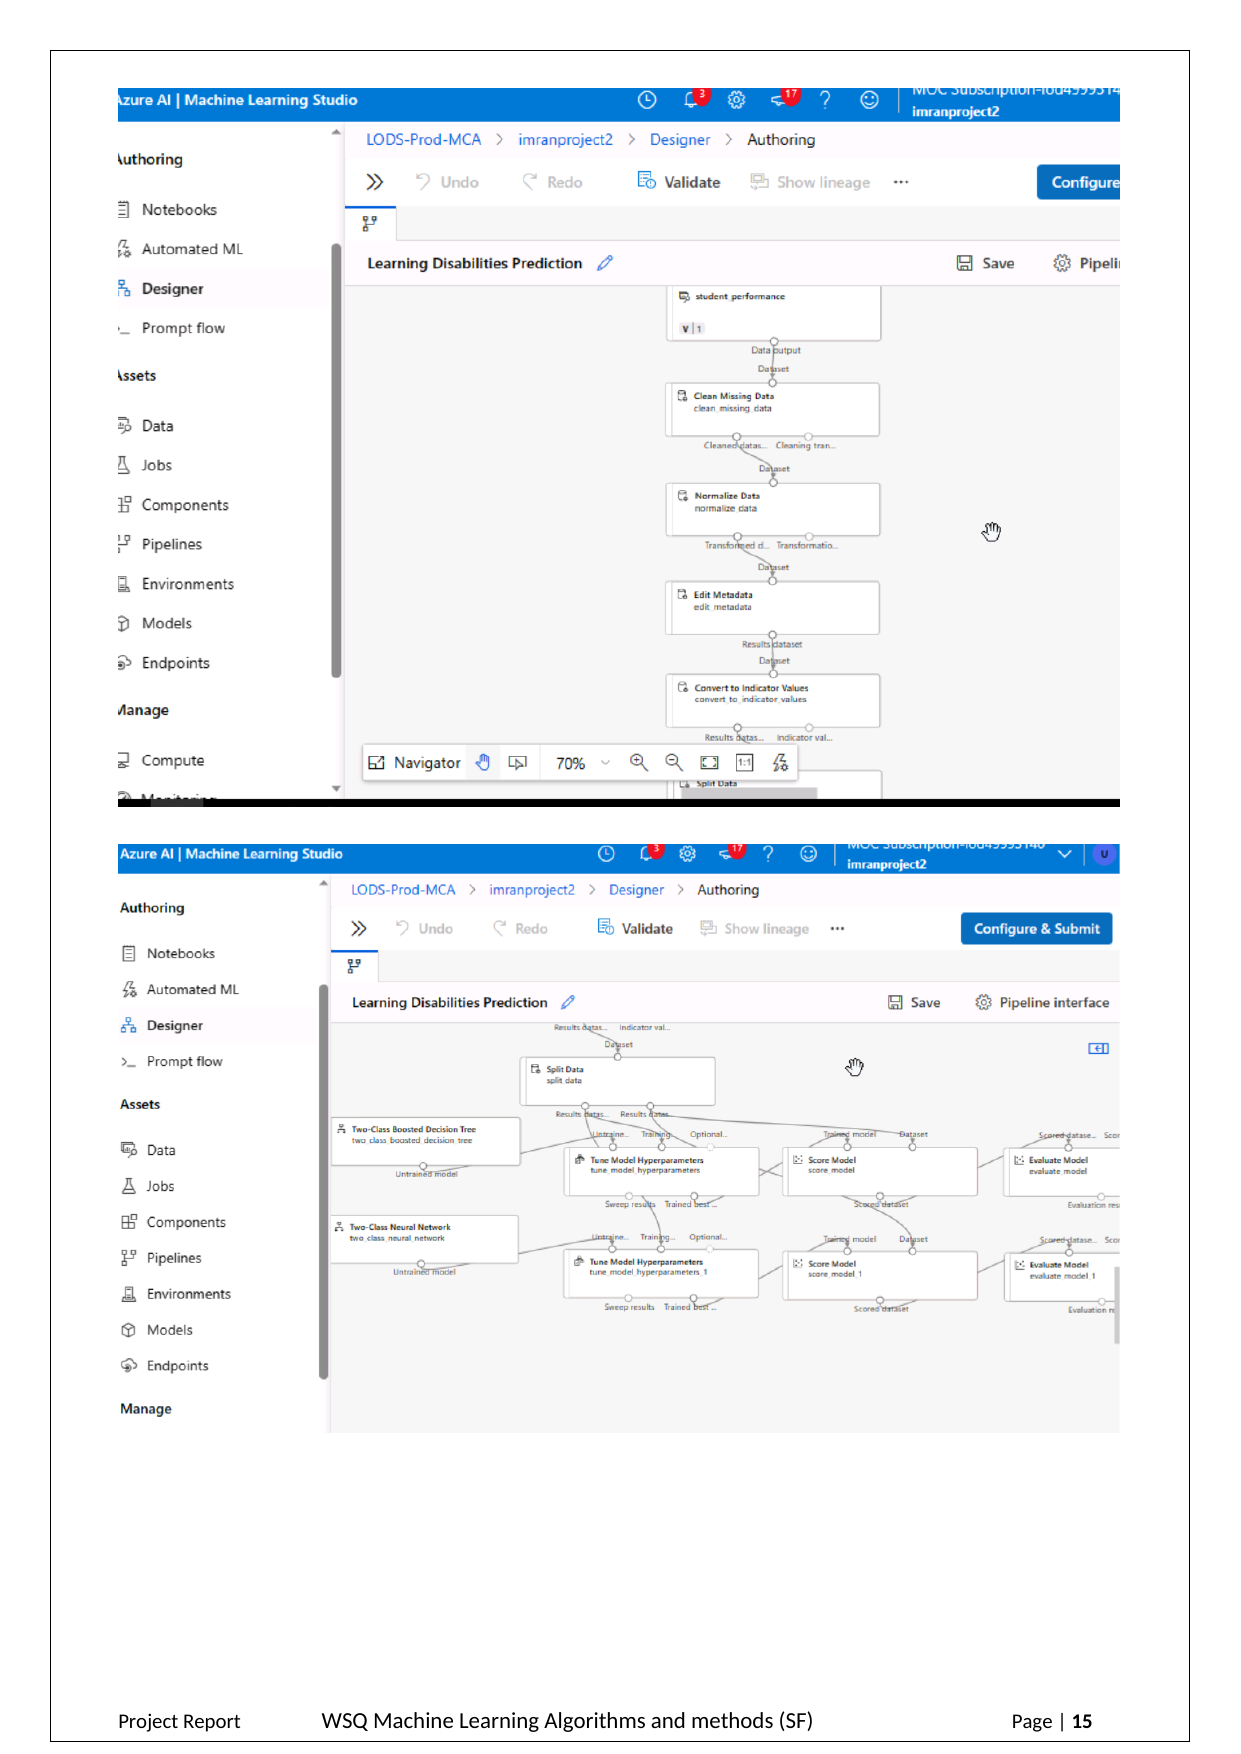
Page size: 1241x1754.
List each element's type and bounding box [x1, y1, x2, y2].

picture [118, 844, 1120, 1433]
picture [118, 88, 1120, 807]
